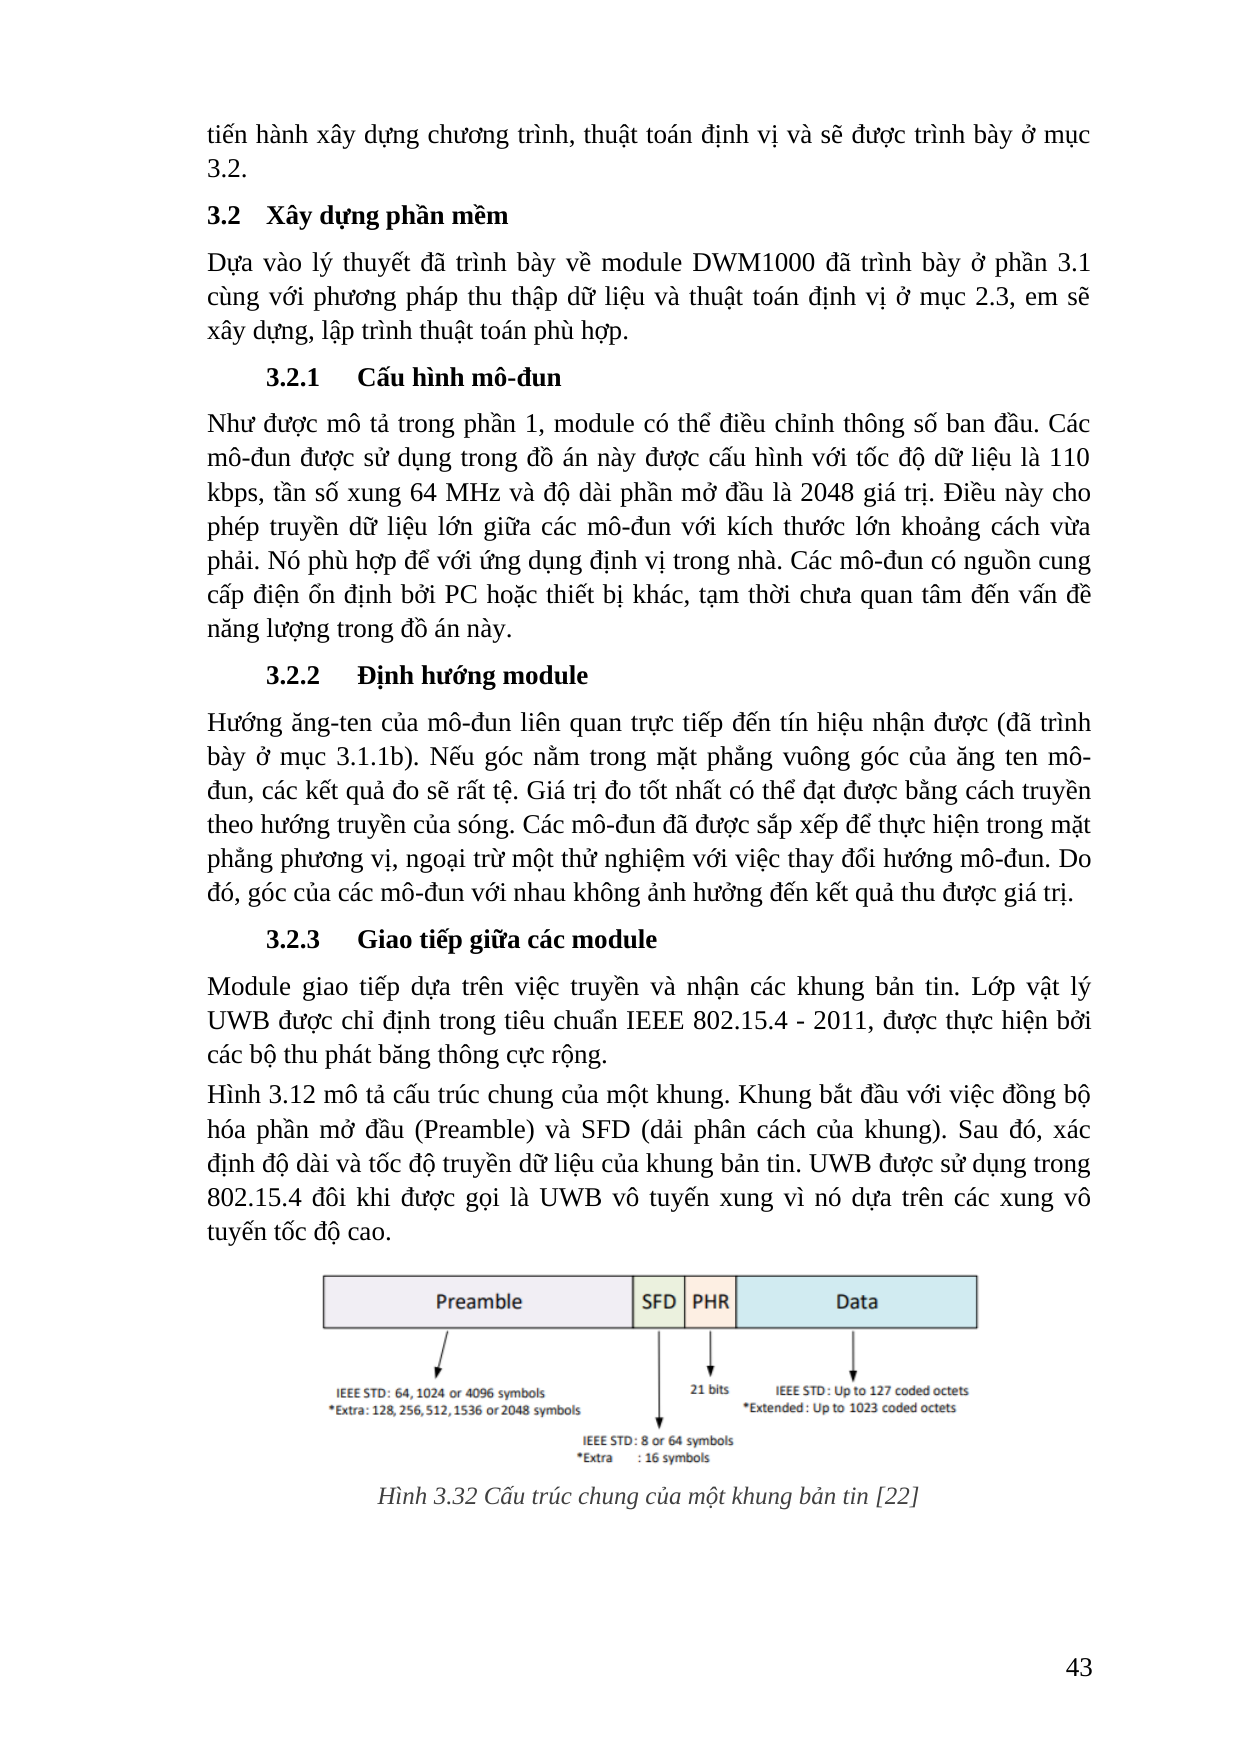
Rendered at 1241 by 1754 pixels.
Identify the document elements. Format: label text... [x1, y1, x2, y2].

text Module giao tiếp dựa trên việc truyền và nhận các khung bản tin. Lớp vật lý UWB được chỉ định trong tiêu chuẩn IEEE 802.15.4 - 2011, được thực hiện bởi các bộ thu phát băng thông cực rộng. [207, 970, 1092, 1069]
text Hướng ăng-ten của mô-đun liên quan trực tiếp đến tín hiệu nhận được (đã trình bày ở mục 3.1.1b). Nếu góc nằm trong mặt phẳng vuông góc của ăng ten mô-đun, các kết quả đo sẽ rất tệ. Giá trị đo tốt nhất có thể đạt được bằng cách truyền theo hướng truyền của sóng. Các mô-đun đã được sắp xếp để thực hiện trong mặt phẳng phương vị, ngoại trừ một thử nghiệm với việc thay đổi hướng mô-đun. Do đó, góc của các mô-đun với nhau không ảnh hưởng đến kết quả thu được giá trị. [207, 706, 1092, 908]
text Như được mô tả trong phần 1, module có thể điều chỉnh thông số ban đầu. Các mô-đun được sử dụng trong đồ án này được cấu hình với tốc độ dữ liệu là 110 kbps, tần số xung 64 MHz và độ dài phần mở đầu là 2048 giá trị. Điều này cho phép truyền dữ liệu lớn giữa các mô-đun với kích thước lớn khoảng cách vừa phải. Nó phù hợp để với ứng dụng định vị trong nhà. Các mô-đun có nguồn cung cấp điện ổn định bởi PC hoặc thiết bị khác, tạm thời chưa quan tâm đến vấn đề năng lượng trong đồ án này. [207, 407, 1092, 643]
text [207, 118, 1092, 183]
subtitle Định hướng module [266, 659, 1092, 690]
subtitle Xây dựng phần mềm [207, 199, 1092, 230]
picture [284, 1255, 1015, 1472]
text Hình 3.12 mô tả cấu trúc chung của một khung. Khung bắt đầu với việc đồng bộ hóa phần mở đầu (Preamble) và SFD (dải phân cách của khung). Sau đó, xác định độ dài và tốc độ truyền dữ liệu của khung bản tin. UWB được sử dụng trong 802.15.4 đôi khi được gọi là UWB vô tuyến xung vì nó dựa trên các xung vô tuyến tốc độ cao. [207, 1078, 1092, 1246]
subtitle Cấu hình mô-đun [266, 361, 1092, 392]
subtitle Giao tiếp giữa các module [266, 923, 1092, 954]
text Dựa vào lý thuyết đã trình bày về module DWM1000 đã trình bày ở phần 3.1 cùng với phương pháp thu thập dữ liệu và thuật toán định vị ở mục 2.3, em sẽ xây dựng, lập trình thuật toán phù hợp. [207, 246, 1092, 345]
